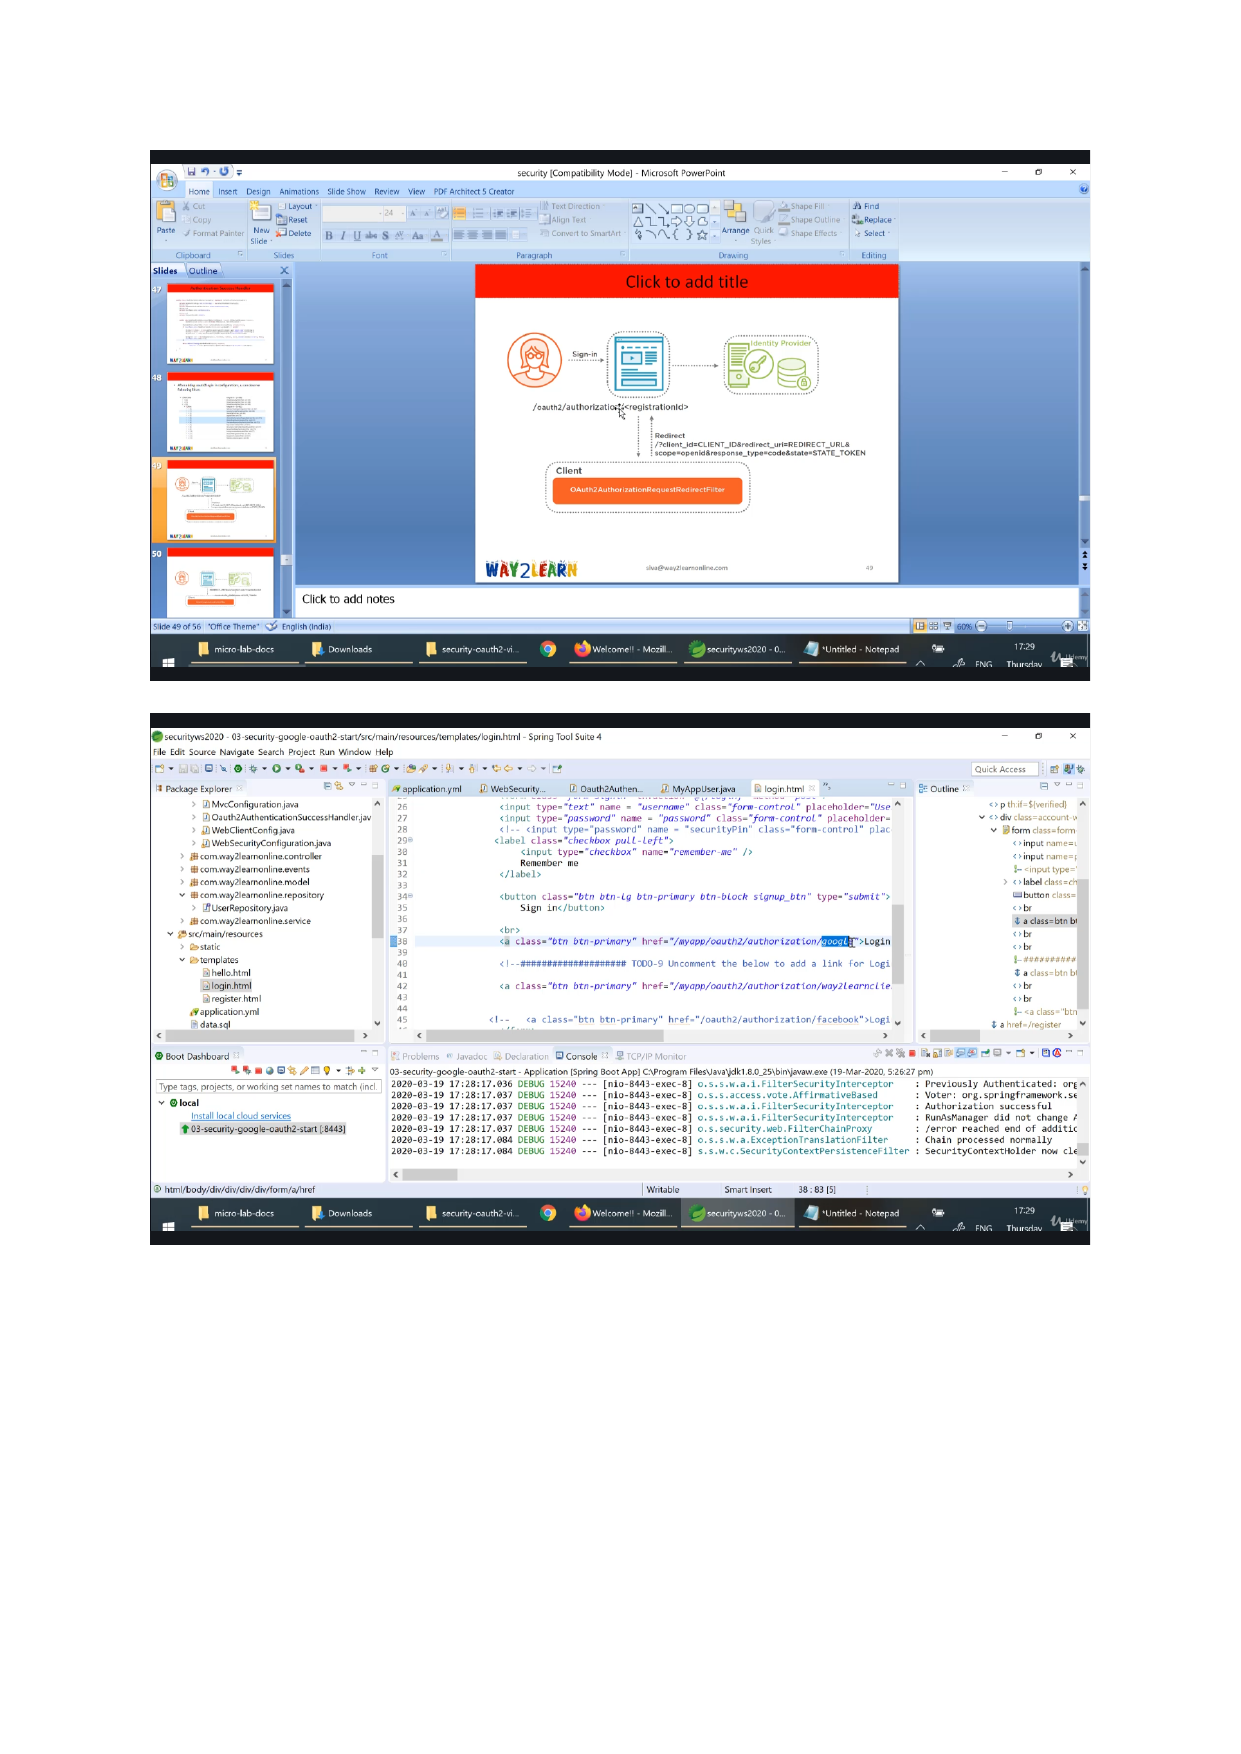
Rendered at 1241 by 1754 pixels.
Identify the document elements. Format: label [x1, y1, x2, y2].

picture [150, 713, 1091, 1245]
picture [150, 150, 1091, 681]
